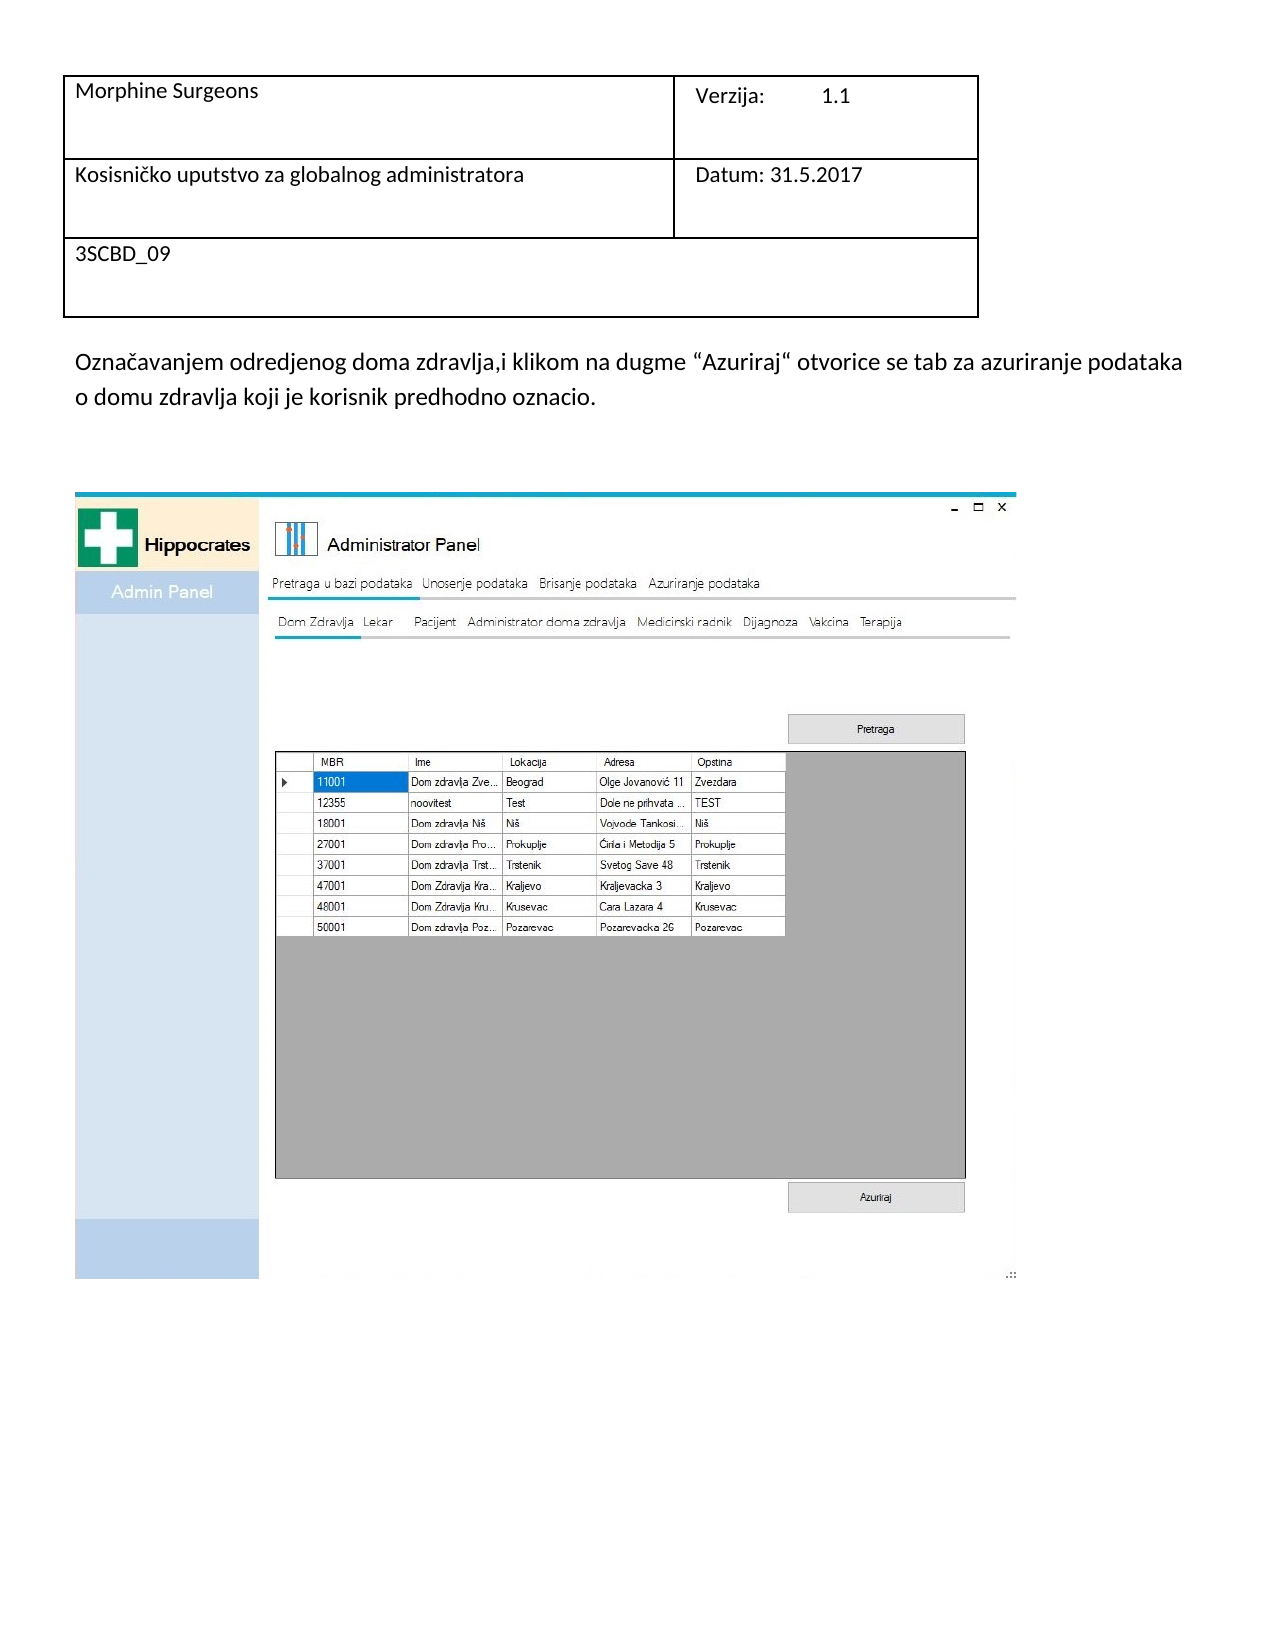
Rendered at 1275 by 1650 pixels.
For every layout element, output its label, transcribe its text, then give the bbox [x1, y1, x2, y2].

text Označavanjem odredjenog doma zdravlja,i klikom na dugme “Azuriraj“ otvorice se tab za azuriranje podataka o domu zdravlja koji je korisnik predhodno oznacio. [75, 346, 1200, 411]
picture [75, 492, 1017, 1279]
